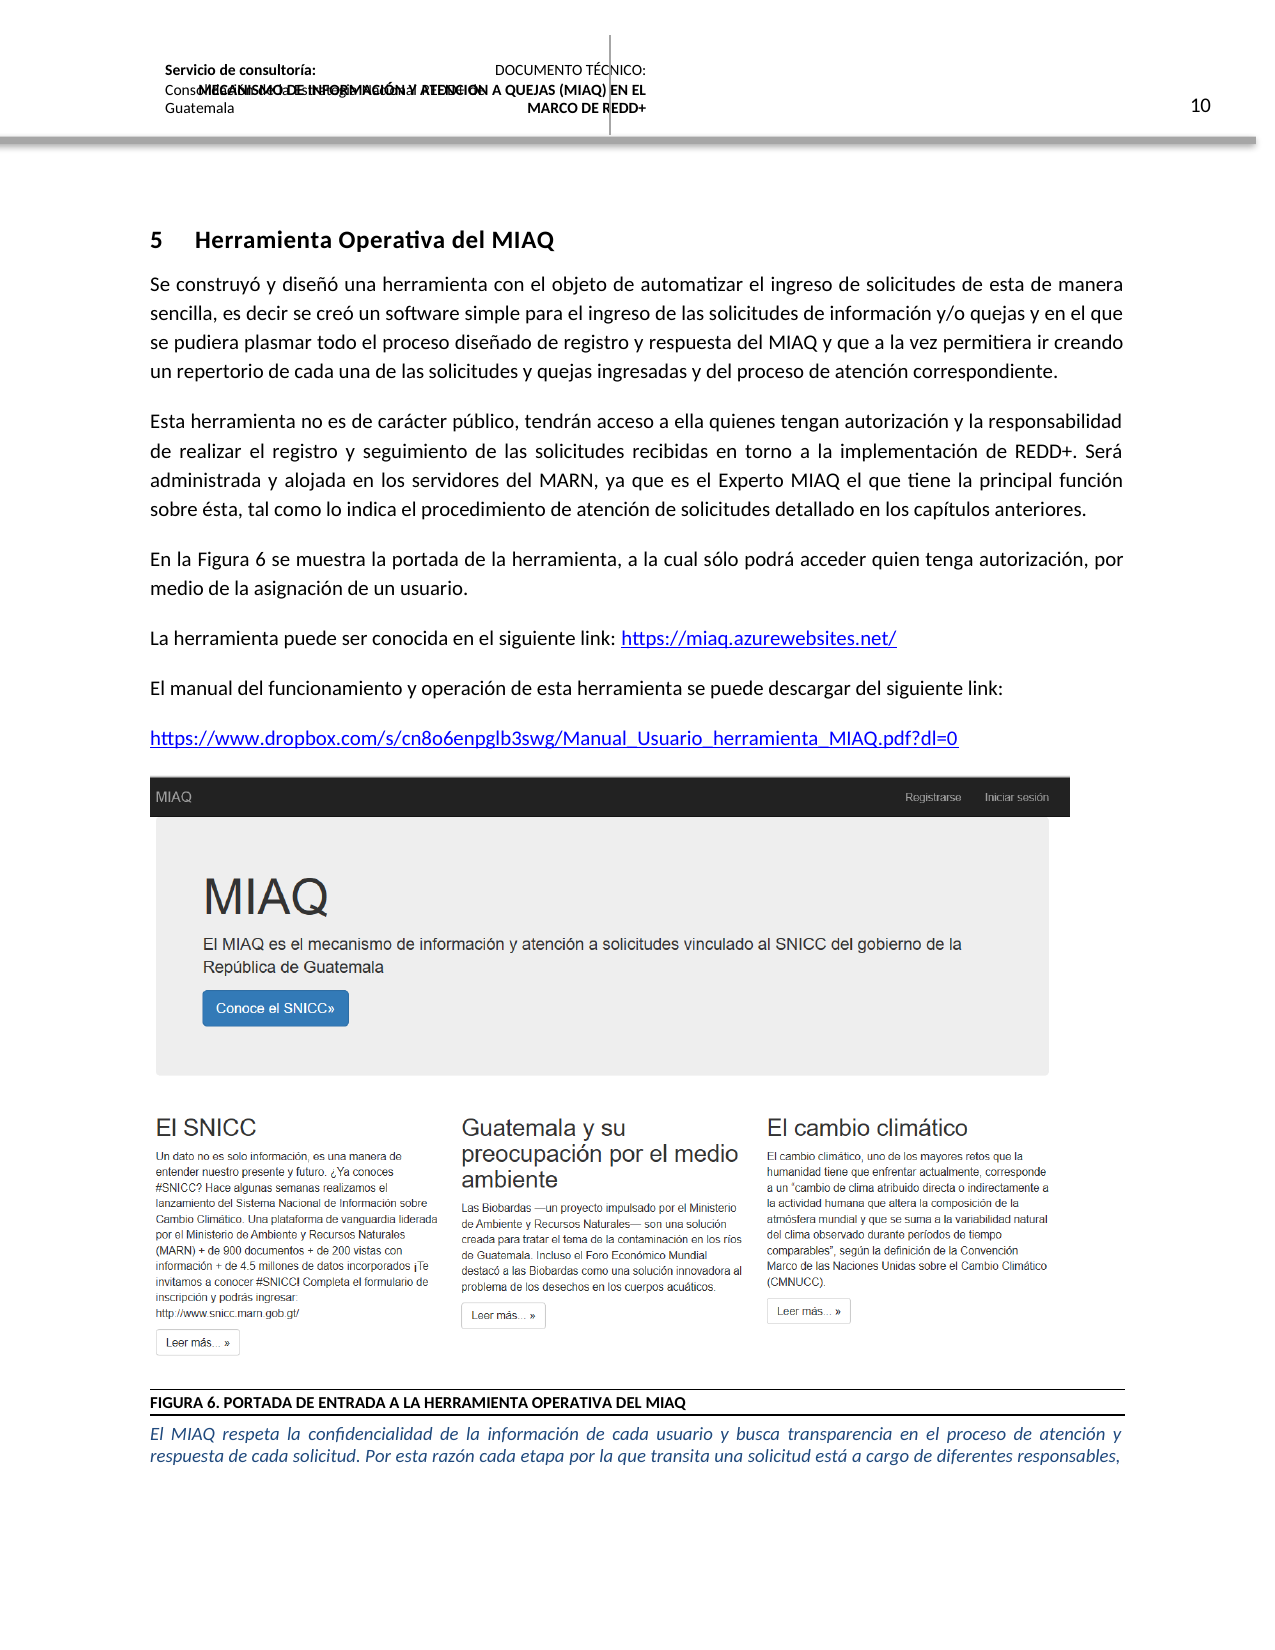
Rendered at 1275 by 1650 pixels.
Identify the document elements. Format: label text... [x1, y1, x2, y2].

text Se construyó y diseñó una herramienta con el objeto de automatizar el ingreso de solicitudes de esta de manera sencilla, es decir se creó un software simple para el ingreso de las solicitudes de información y/o quejas y en el que se pudiera plasmar todo el proceso diseñado de registro y respuesta del MIAQ y que a la vez permitiera ir creando un repertorio de cada una de las solicitudes y quejas ingresadas y del proceso de atención correspondiente. [150, 271, 1125, 384]
subtitle Herramienta Operativa del MIAQ [150, 224, 1125, 254]
text En la Figura 6 se muestra la portada de la herramienta, a la cual sólo podrá acceder quien tenga autorización, por medio de la asignación de un usuario. [150, 546, 1125, 601]
text https://www.dropbox.com/s/cn8o6enpglb3swg/Manual_Usuario_herramienta_MIAQ.pdf?dl=0 [150, 725, 1125, 751]
text El manual del funcionamiento y operación de esta herramienta se puede descargar del siguiente link: [150, 675, 1125, 701]
text La herramienta puede ser conocida en el siguiente link: https://miaq.azurewebsites.net/ [150, 625, 1125, 651]
text Figura 6. Portada de entrada a la herramienta operativa del MIAQ [150, 1390, 1125, 1414]
text Esta herramienta no es de carácter público, tendrán acceso a ella quienes tengan autorización y la responsabilidad de realizar el registro y seguimiento de las solicitudes recibidas en torno a la implementación de REDD+. Será administrada y alojada en los servidores del MARN, ya que es el Experto MIAQ el que tiene la principal función sobre ésta, tal como lo indica el procedimiento de atención de solicitudes detallado en los capítulos anteriores. [150, 409, 1125, 522]
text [150, 1422, 1125, 1468]
picture [150, 775, 1070, 1365]
